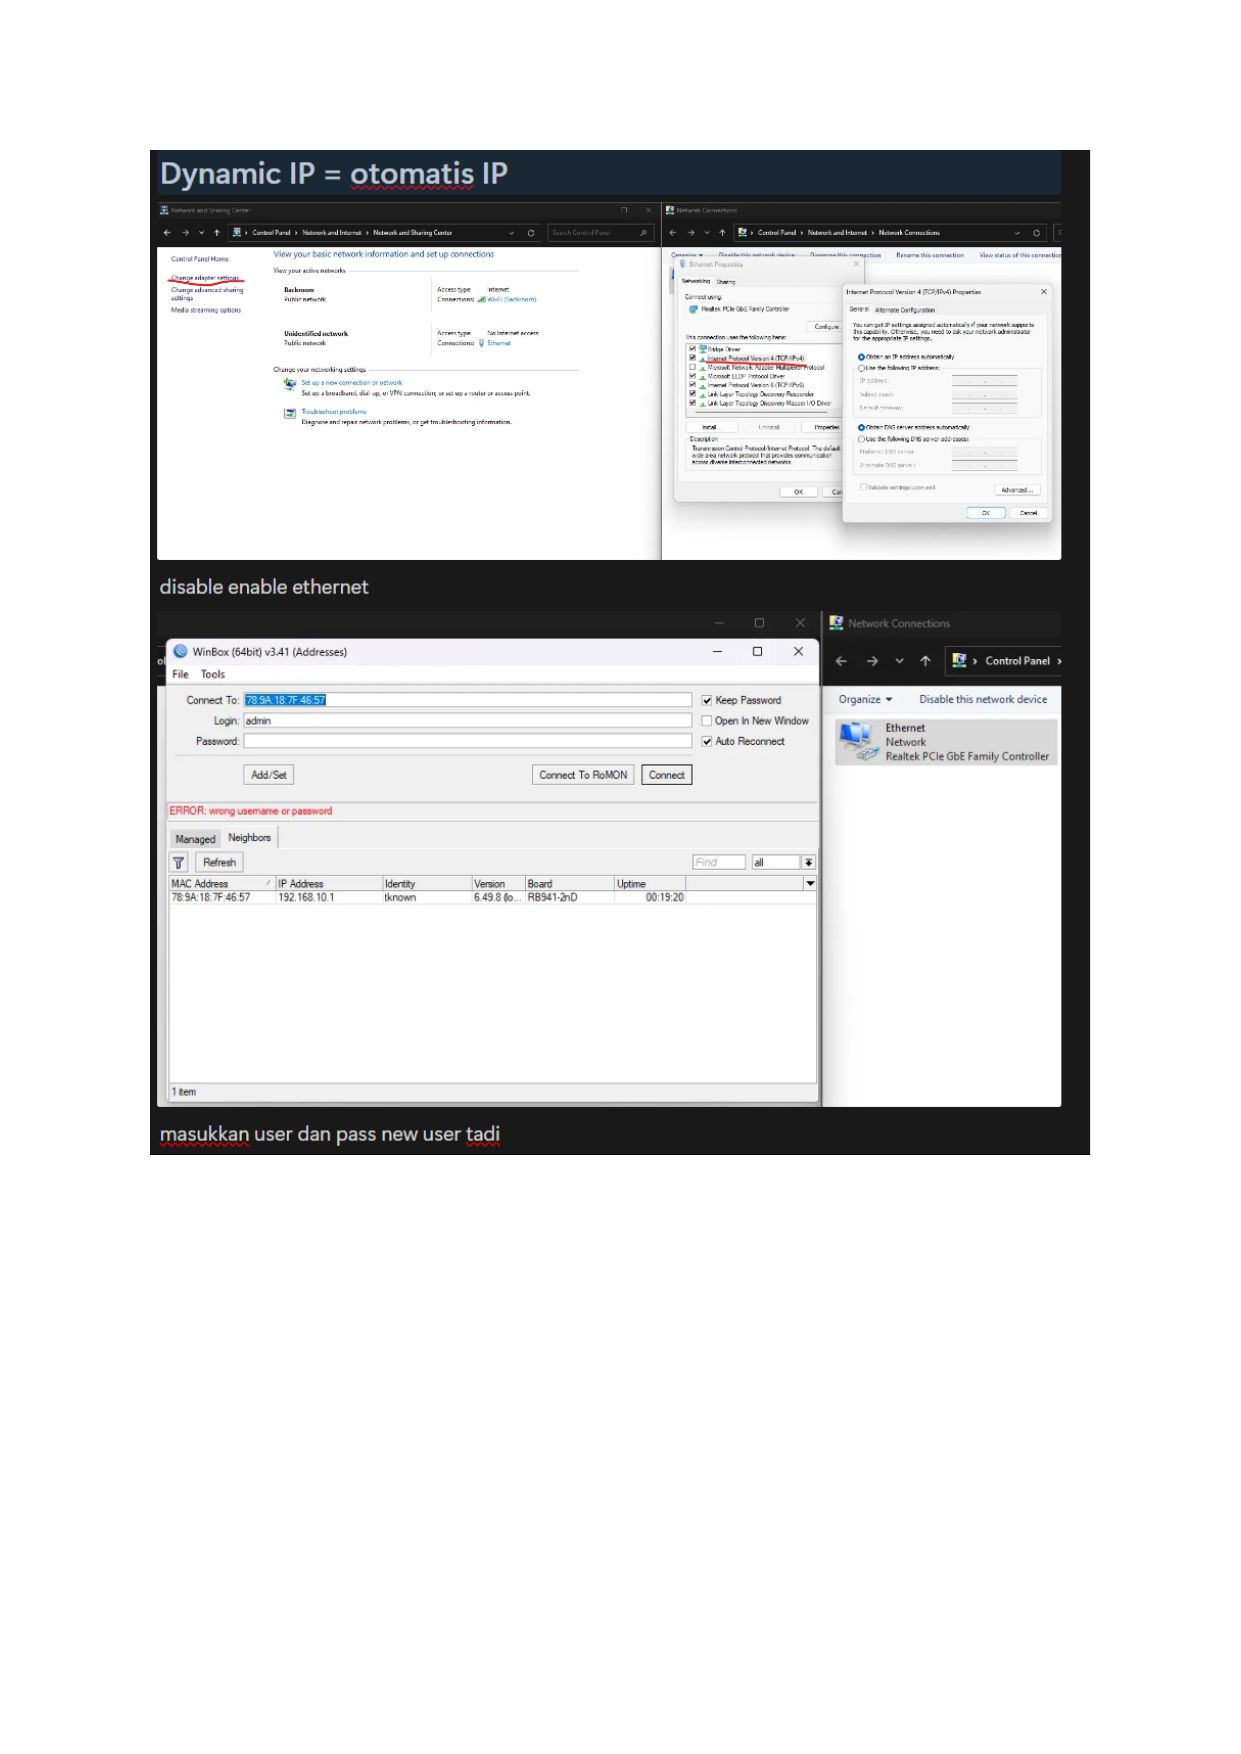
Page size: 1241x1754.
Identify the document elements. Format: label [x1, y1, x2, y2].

picture [150, 150, 1091, 1155]
